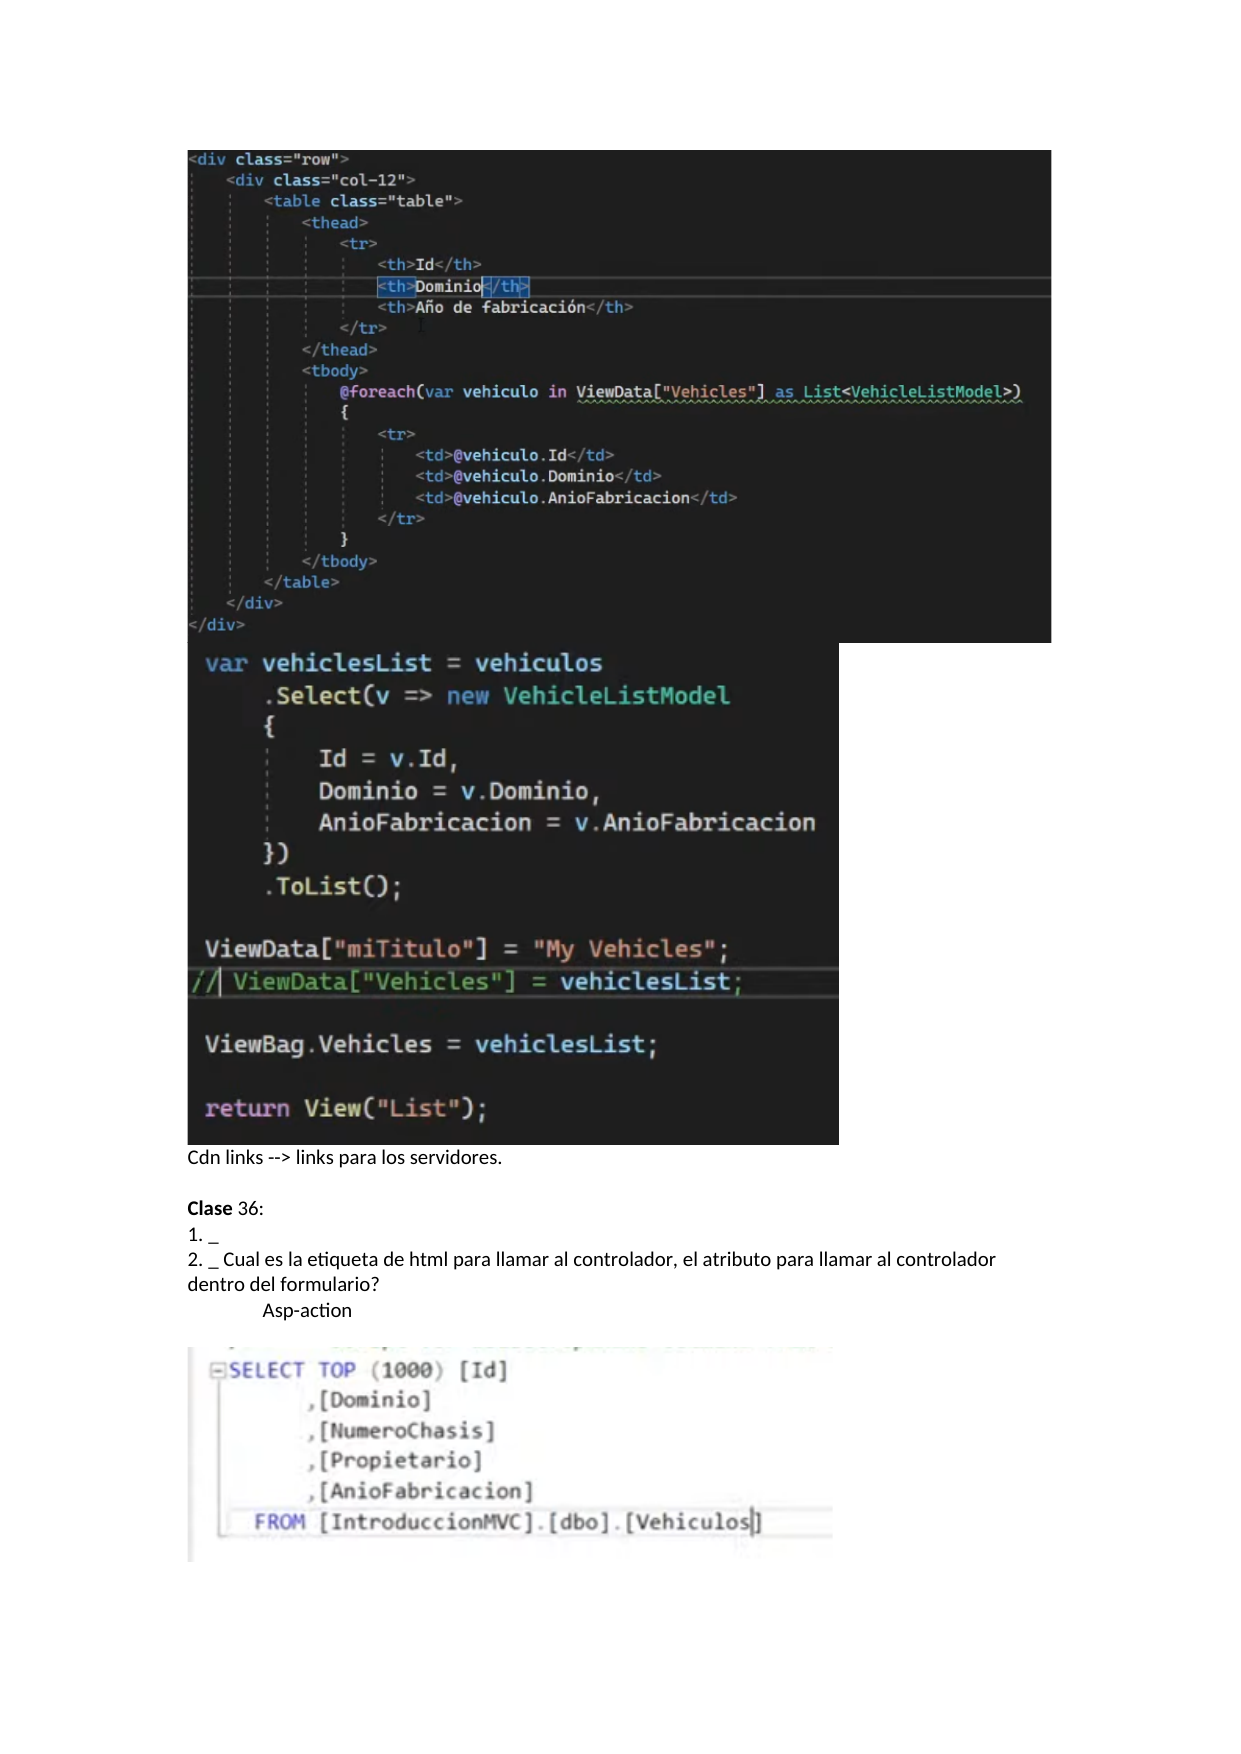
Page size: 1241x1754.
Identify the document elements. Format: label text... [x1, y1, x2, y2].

list _ [187, 1221, 1053, 1246]
list _ Cual es la etiqueta de html para llamar al controlador, el atributo para llamar al controlador dentro del formulario? [187, 1246, 1053, 1297]
picture [187, 1347, 833, 1562]
text Clase 36: [187, 1195, 1053, 1221]
text Cdn links --> links para los servidores. [187, 1144, 1053, 1170]
picture [187, 150, 1052, 1145]
list Asp-action [187, 1297, 1053, 1322]
